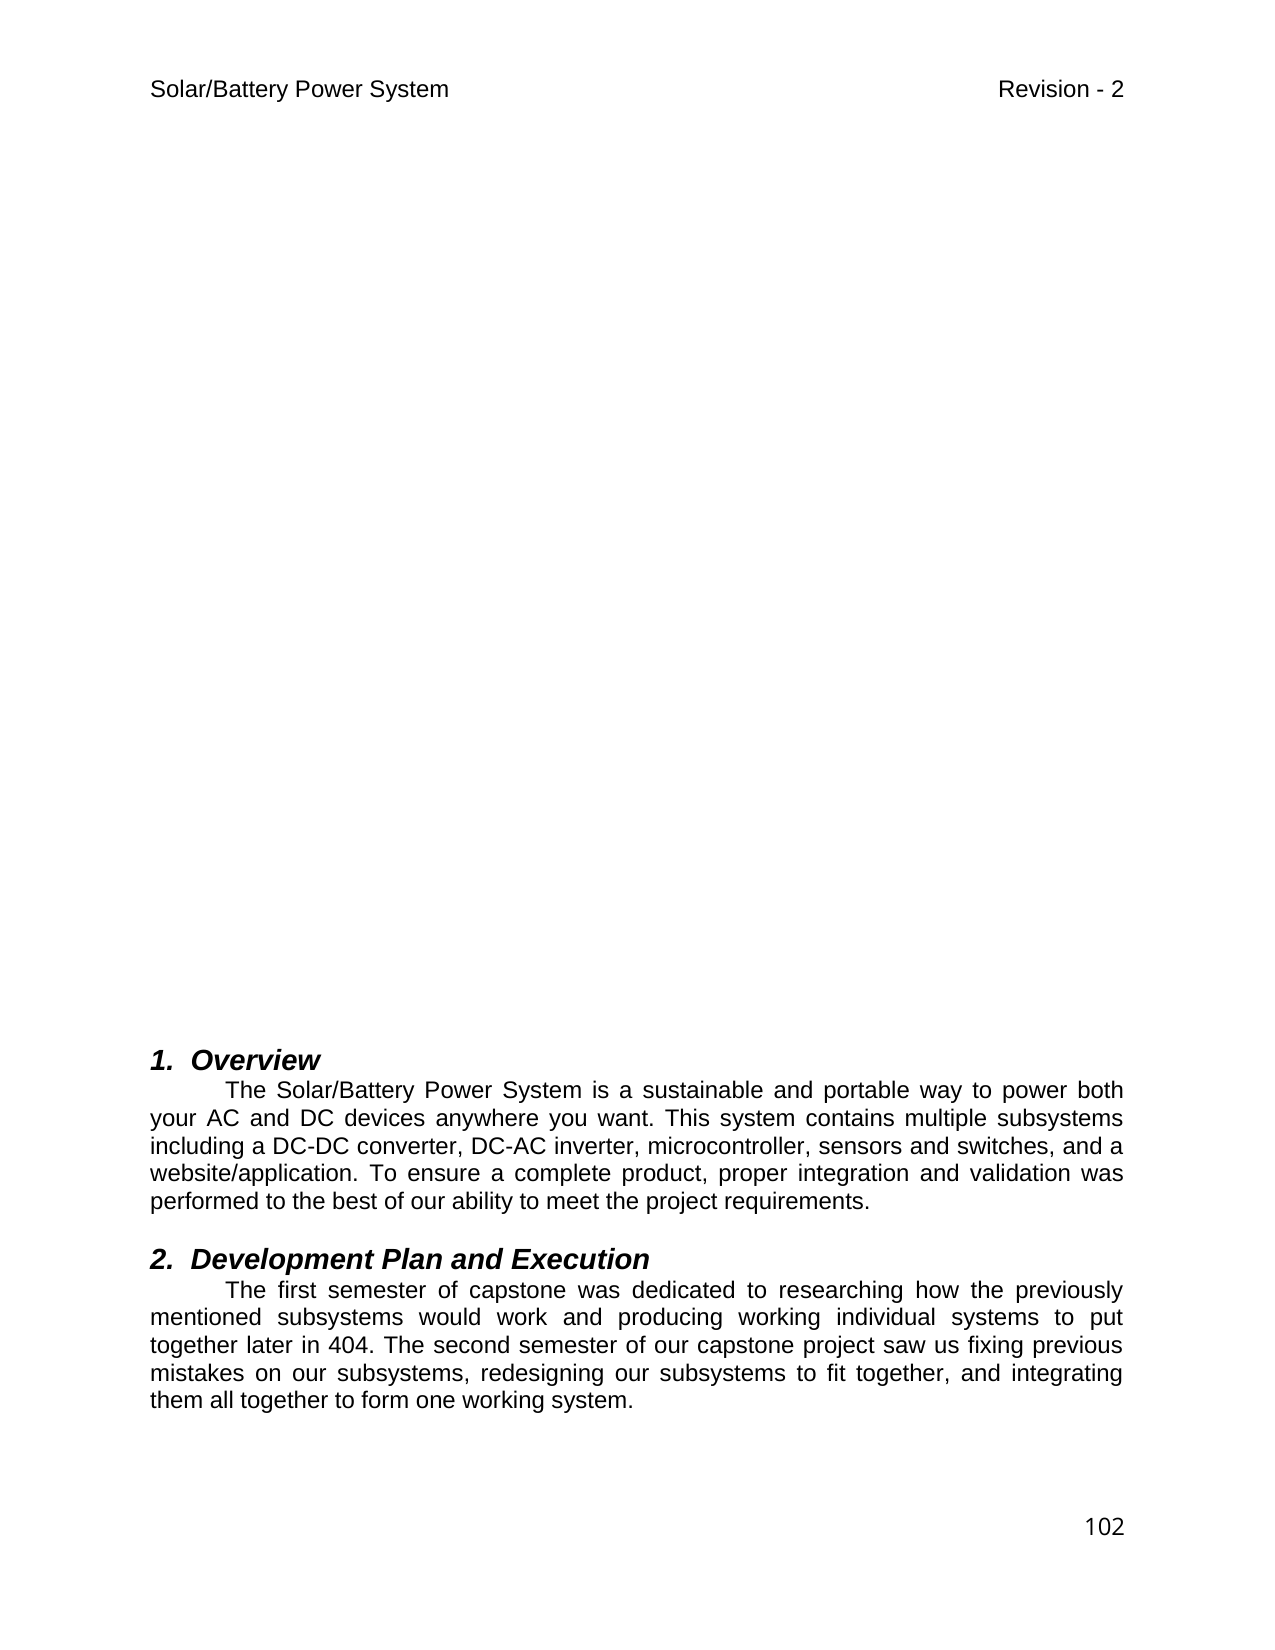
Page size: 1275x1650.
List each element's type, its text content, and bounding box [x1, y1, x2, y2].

text The Solar/Battery Power System is a sustainable and portable way to power both your AC and DC devices anywhere you want. This system contains multiple subsystems including a DC-DC converter, DC-AC inverter, microcontroller, sensors and switches, and a website/application. To ensure a complete product, proper integration and validation was performed to the best of our ability to meet the project requirements. [150, 1076, 1125, 1214]
text 2. Development Plan and Execution [150, 1242, 1125, 1276]
text The first semester of capstone was dedicated to researching how the previously mentioned subsystems would work and producing working individual systems to put together later in 404. The second semester of our capstone project saw us fixing previous mistakes on our subsystems, redesigning our subsystems to fit together, and integrating them all together to form one working system. [150, 1276, 1125, 1414]
text 1. Overview [150, 1043, 1125, 1076]
